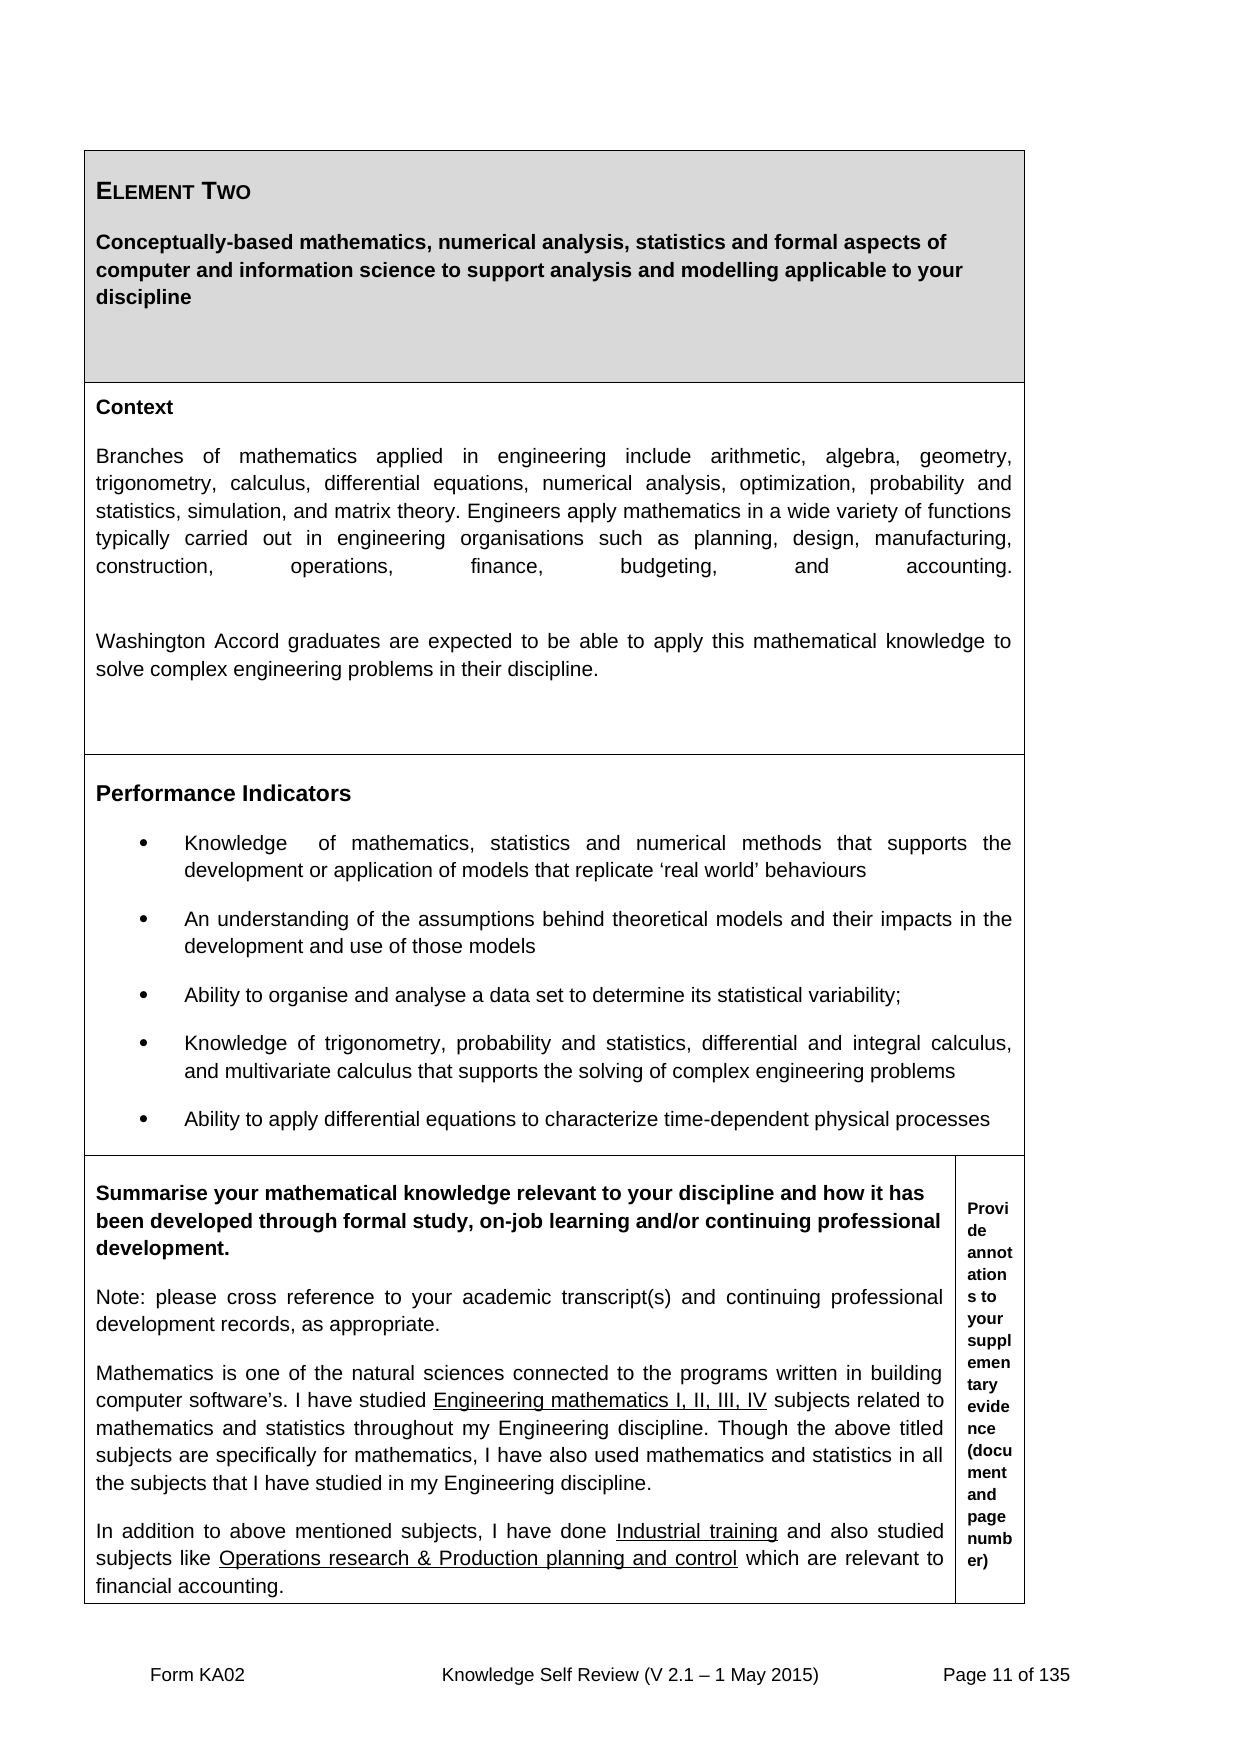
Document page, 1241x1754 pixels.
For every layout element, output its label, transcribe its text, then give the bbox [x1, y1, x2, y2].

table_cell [956, 1156, 1024, 1603]
table_header Element Two Conceptually-based mathematics, numerical analysis, statistics and formal aspects of computer and information science to support analysis and modelling applicable to your discipline [85, 151, 1024, 382]
table_cell Context Branches of mathematics applied in engineering include arithmetic, algebra, geometry, trigonometry, calculus, differential equations, numerical analysis, optimization, probability and statistics, simulation, and matrix theory. Engineers apply mathematics in a wide variety of functions typically carried out in engineering organisations such as planning, design, manufacturing, construction, operations, finance, budgeting, and accounting. Washington Accord graduates are expected to be able to apply this mathematical knowledge to solve complex engineering problems in their discipline. [85, 383, 1024, 753]
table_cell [85, 1156, 955, 1603]
table_cell Performance Indicators Knowledge of mathematics, statistics and numerical methods that supports the development or application of models that replicate ‘real world’ behaviours An understanding of the assumptions behind theoretical models and their impacts in the development and use of those models Ability to organise and analyse a data set to determine its statistical variability; Knowledge of trigonometry, probability and statistics, differential and integral calculus, and multivariate calculus that supports the solving of complex engineering problems Ability to apply differential equations to characterize time-dependent physical processes [85, 755, 1024, 1155]
